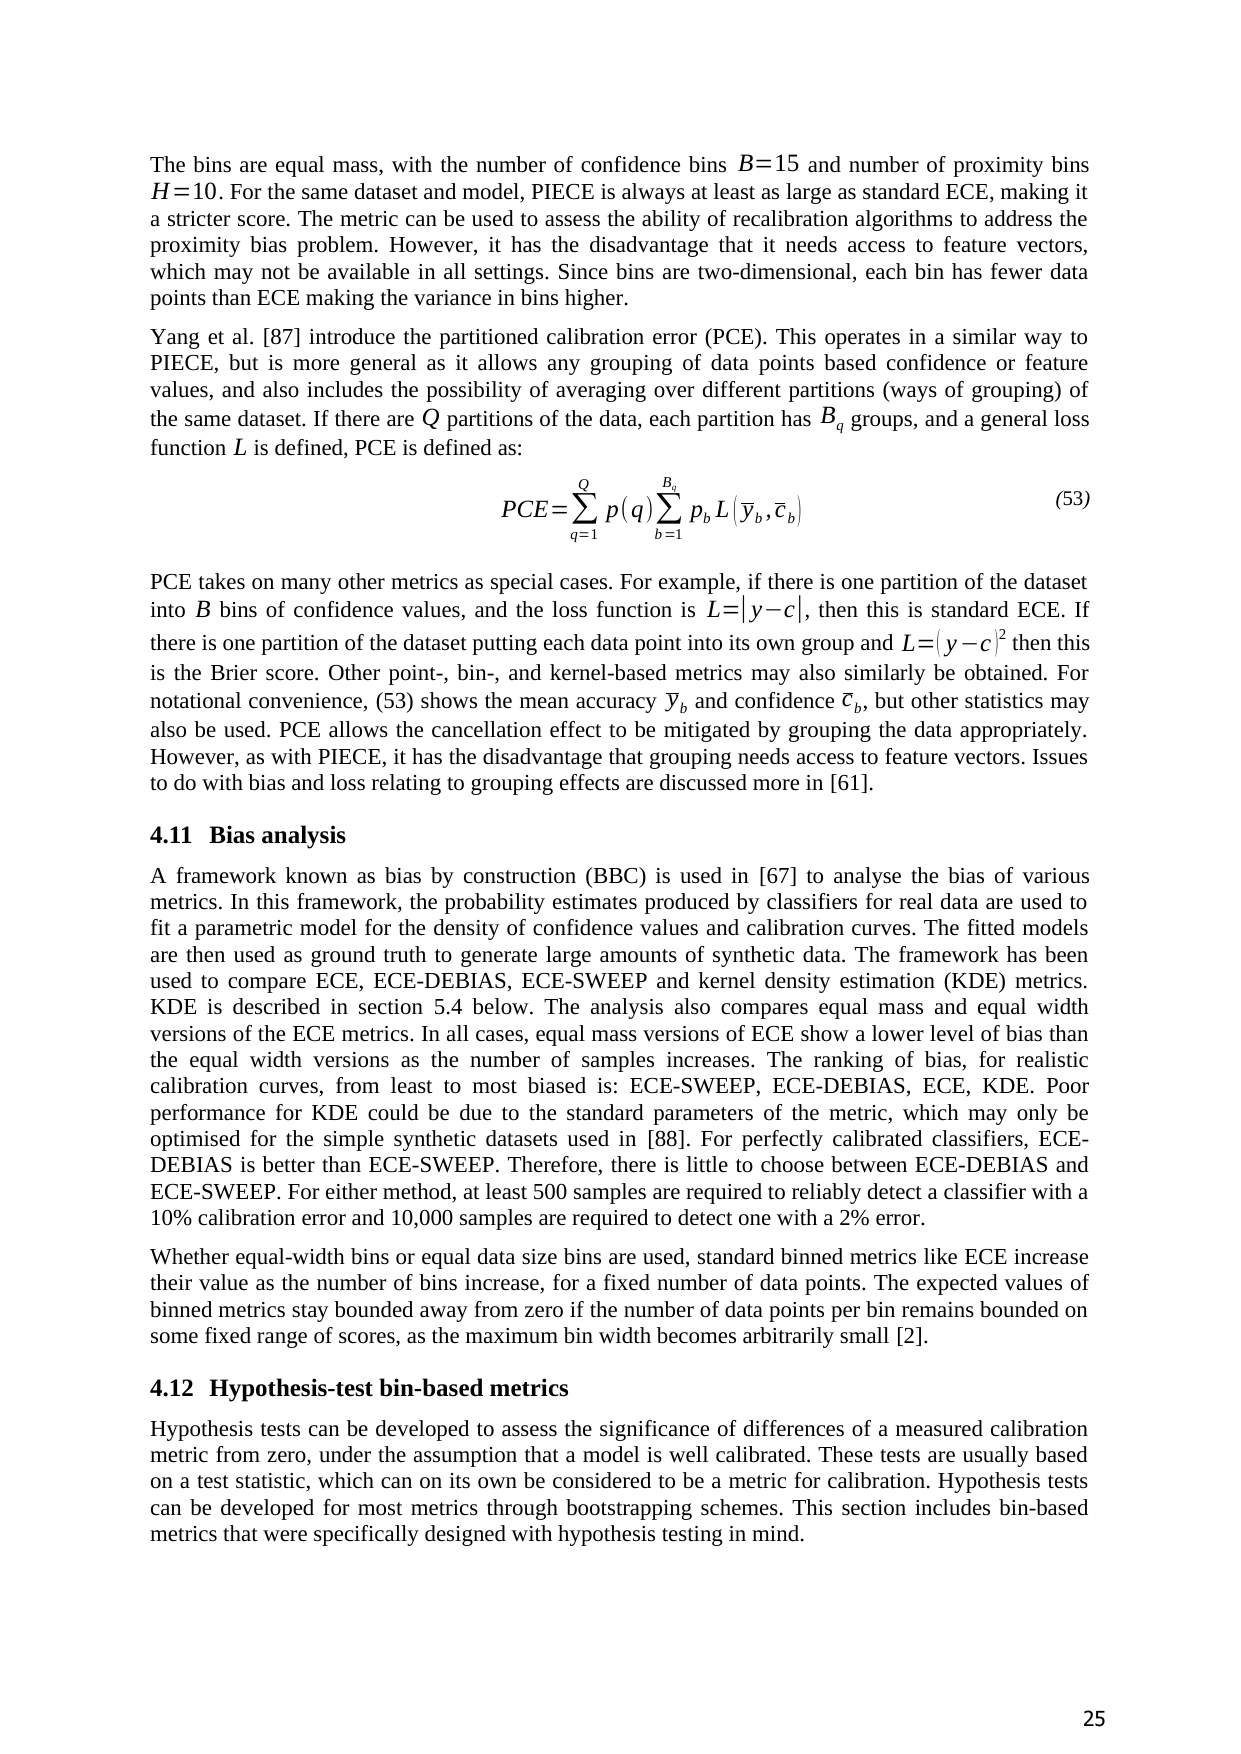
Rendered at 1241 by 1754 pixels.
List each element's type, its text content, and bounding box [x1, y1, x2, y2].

text Hypothesis tests can be developed to assess the significance of differences of a measured calibration metric from zero, under the assumption that a model is well calibrated. These tests are usually based on a test statistic, which can on its own be considered to be a metric for calibration. Hypothesis tests can be developed for most metrics through bootstrapping schemes. This section includes bin-based metrics that were specifically designed with hypothesis testing in mind. [150, 1415, 1090, 1547]
text PCE takes on many other metrics as special cases. For example, if there is one partition of the dataset into bins of confidence values, and the loss function is , then this is standard ECE. If there is one partition of the dataset putting each data point into its own group and then this is the Brier score. Other point-, bin-, and kernel-based metrics may also similarly be obtained. For notational convenience, (53) shows the mean accuracy and confidence , but other statistics may also be used. PCE allows the cancellation effect to be mitigated by grouping the data appropriately. However, as with PIECE, it has the disadvantage that grouping needs access to feature vectors. Issues to do with bias and loss relating to grouping effects are discussed more in [61]. [150, 568, 1090, 795]
subtitle Bias analysis [150, 820, 1090, 849]
text The bins are equal mass, with the number of confidence bins and number of proximity bins . For the same dataset and model, PIECE is always at least as large as standard ECE, making it a stricter score. The metric can be used to assess the ability of recalibration algorithms to address the proximity bias problem. However, it has the disadvantage that it needs access to feature vectors, which may not be available in all settings. Since bins are two-dimensional, each bin has fewer data points than ECE making the variance in bins higher. [150, 150, 1090, 311]
text Whether equal-width bins or equal data size bins are used, standard binned metrics like ECE increase their value as the number of bins increase, for a fixed number of data points. The expected values of binned metrics stay bounded away from zero if the number of data points per bin remains bounded on some fixed range of scores, as the maximum bin width becomes arbitrarily small [2]. [150, 1243, 1090, 1348]
table_header [257, 474, 985, 556]
subtitle Hypothesis-test bin-based metrics [150, 1373, 1090, 1402]
table_header (53) [985, 474, 1101, 556]
text Yang et al. [87] introduce the partitioned calibration error (PCE). This operates in a similar way to PIECE, but is more general as it allows any grouping of data points based confidence or feature values, and also includes the possibility of averaging over different partitions (ways of grouping) of the same dataset. If there are partitions of the data, each partition has groups, and a general loss function is defined, PCE is defined as: [150, 323, 1090, 461]
text A framework known as bias by construction (BBC) is used in [67] to analyse the bias of various metrics. In this framework, the probability estimates produced by classifiers for real data are used to fit a parametric model for the density of confidence values and calibration curves. The fitted models are then used as ground truth to generate large amounts of synthetic data. The framework has been used to compare ECE, ECE-DEBIAS, ECE-SWEEP and kernel density estimation (KDE) metrics. KDE is described in section 5.4 below. The analysis also compares equal mass and equal width versions of the ECE metrics. In all cases, equal mass versions of ECE show a lower level of bias than the equal width versions as the number of samples increases. The ranking of bias, for realistic calibration curves, from least to most biased is: ECE-SWEEP, ECE-DEBIAS, ECE, KDE. Poor performance for KDE could be due to the standard parameters of the metric, which may only be optimised for the simple synthetic datasets used in [88]. For perfectly calibrated classifiers, ECE-DEBIAS is better than ECE-SWEEP. Therefore, there is little to choose between ECE-DEBIAS and ECE-SWEEP. For either method, at least 500 samples are required to reliably detect a classifier with a 10% calibration error and 10,000 samples are required to detect one with a 2% error. [150, 862, 1090, 1231]
